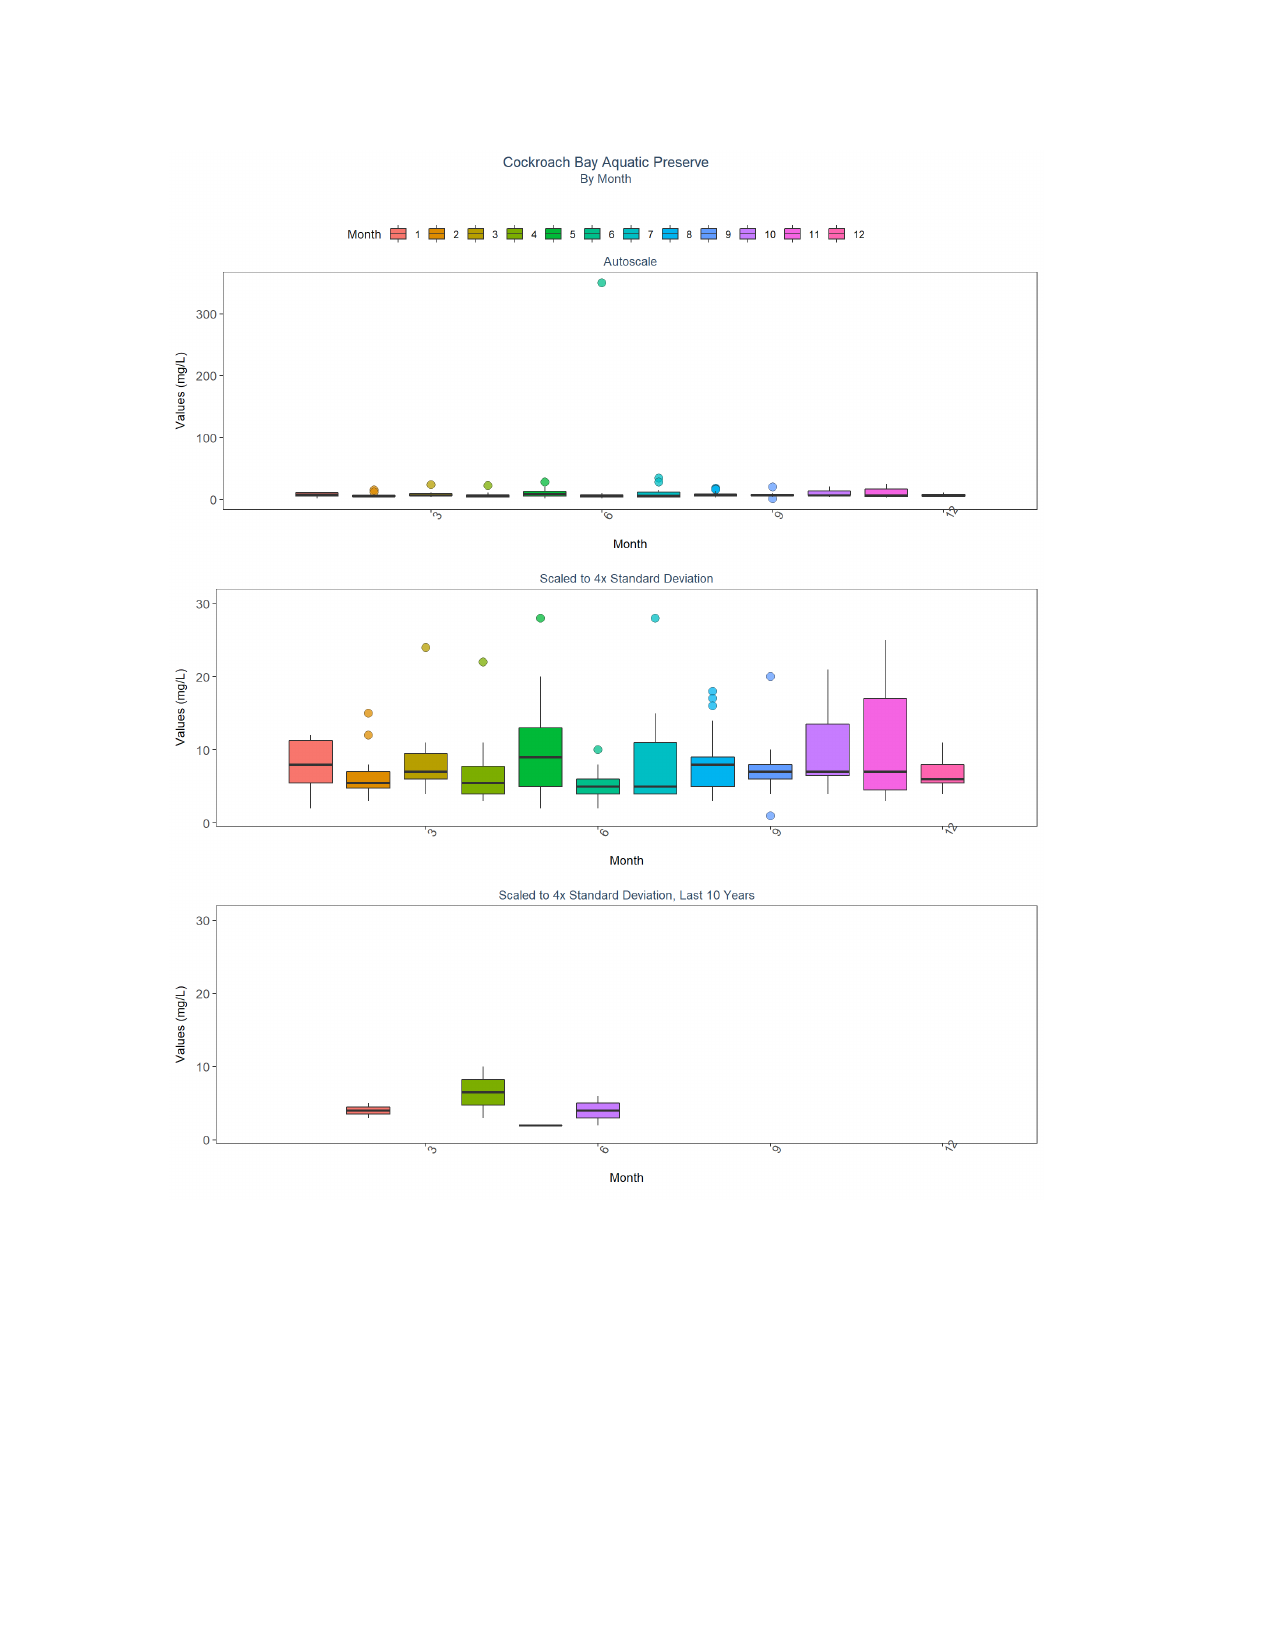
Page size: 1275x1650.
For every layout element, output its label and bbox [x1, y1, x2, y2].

picture [168, 150, 1044, 1200]
